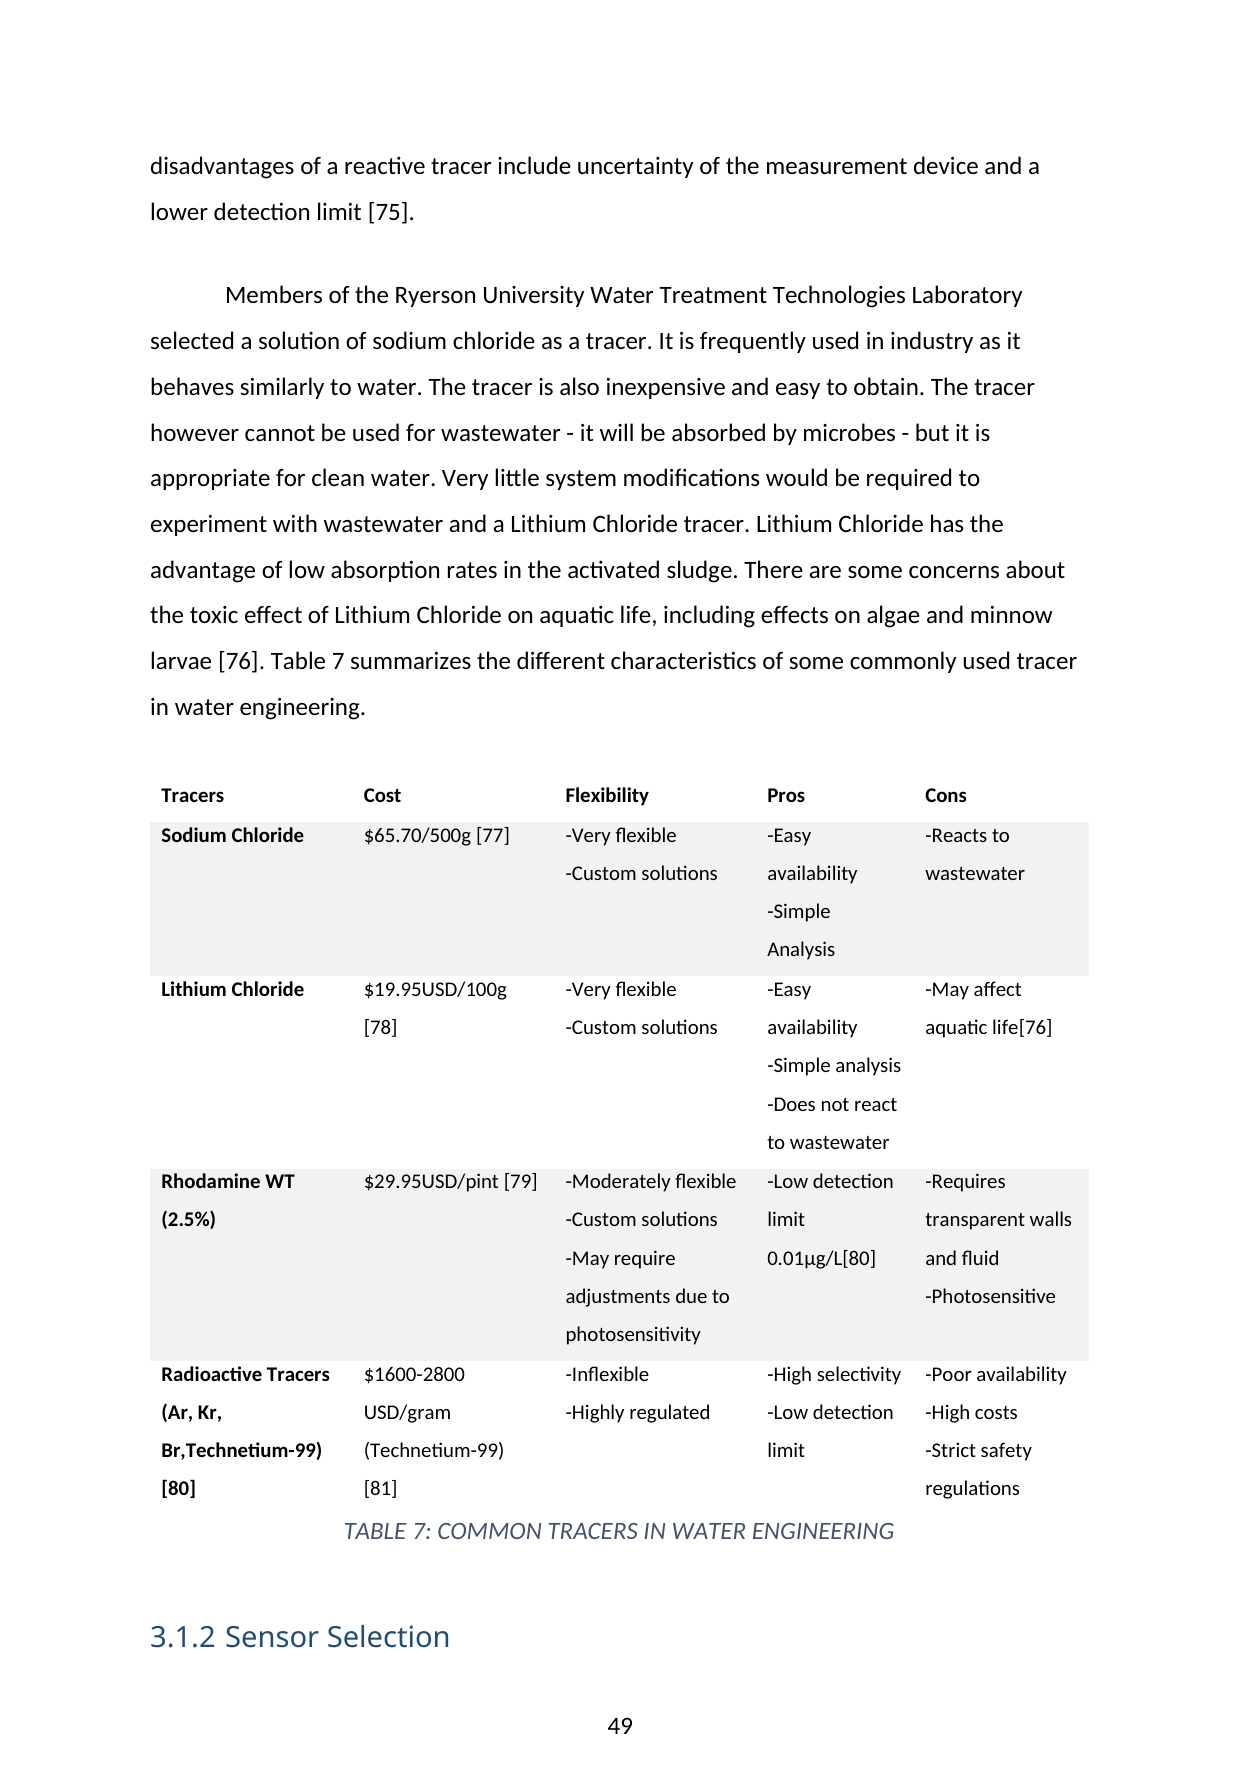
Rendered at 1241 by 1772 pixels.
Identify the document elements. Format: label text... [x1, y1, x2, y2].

table_cell -Very flexible -Custom solutions [554, 976, 756, 1168]
table_header Flexibility [554, 783, 756, 822]
table_cell -High selectivity -Low detection limit [756, 1361, 914, 1515]
table_header Tracers [150, 783, 352, 822]
table_cell -Requires transparent walls and fluid -Photosensitive [914, 1169, 1089, 1361]
table_cell -Reacts to wastewater [914, 822, 1089, 976]
table_cell -Very flexible -Custom solutions [554, 822, 756, 976]
table_cell $29.95USD/pint [79] [352, 1169, 554, 1361]
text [150, 150, 1090, 226]
table_header Cost [352, 783, 554, 822]
text Members of the Ryerson University Water Treatment Technologies Laboratory selected a solution of sodium chloride as a tracer. It is frequently used in industry as it behaves similarly to water. The tracer is also inexpensive and easy to obtain. The tracer however cannot be used for wastewater - it will be absorbed by microbes - but it is appropriate for clean water. Very little system modifications would be required to experiment with wastewater and a Lithium Chloride tracer. Lithium Chloride has the advantage of low absorption rates in the activated sludge. There are some concerns about the toxic effect of Lithium Chloride on aquatic life, including effects on algae and minnow larvae [76]. Table 7 summarizes the different characteristics of some commonly used tracer in water engineering. [150, 279, 1090, 722]
table_cell $19.95USD/100g [78] [352, 976, 554, 1168]
table_cell Rhodamine WT (2.5%) [150, 1169, 352, 1361]
table_cell -Easy availability -Simple Analysis [756, 822, 914, 976]
table_cell Sodium Chloride [150, 822, 352, 976]
subtitle 3.1.2 Sensor Selection [150, 1616, 1090, 1656]
table_cell -Moderately flexible -Custom solutions -May require adjustments due to photosensitivity [554, 1169, 756, 1361]
table_header Pros [756, 783, 914, 822]
table_cell $1600-2800 USD/gram (Technetium-99) [81] [352, 1361, 554, 1515]
table_cell Lithium Chloride [150, 976, 352, 1168]
table_cell -Poor availability -High costs -Strict safety regulations [914, 1361, 1089, 1515]
table_header Cons [914, 783, 1089, 822]
table_cell -Low detection limit 0.01μg/L[80] [756, 1169, 914, 1361]
table_cell -Easy availability -Simple analysis -Does not react to wastewater [756, 976, 914, 1168]
table_cell $65.70/500g [77] [352, 822, 554, 976]
table_cell -May affect aquatic life[76] [914, 976, 1089, 1168]
table_cell -Inflexible -Highly regulated [554, 1361, 756, 1515]
table_cell Radioactive Tracers (Ar, Kr, Br,Technetium-99)[80] [150, 1361, 352, 1515]
